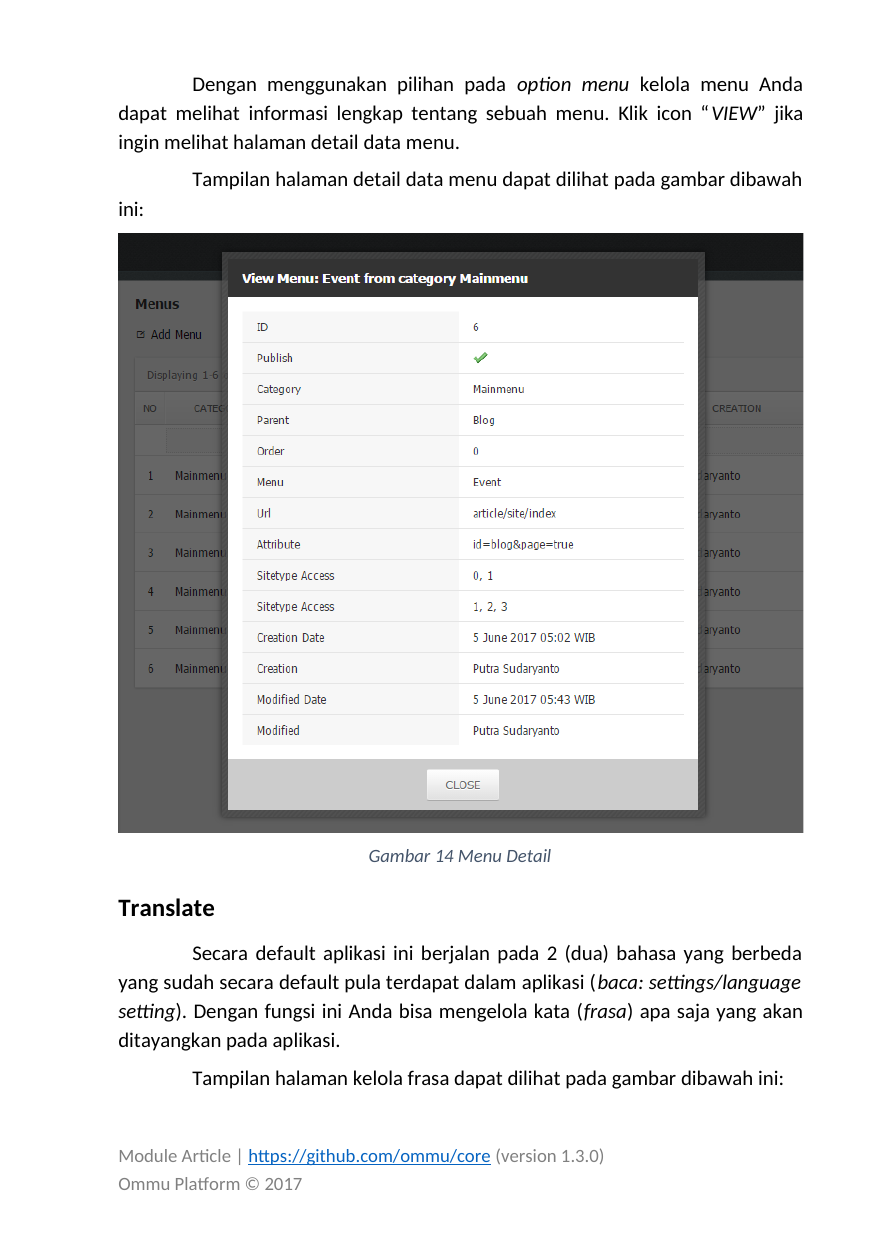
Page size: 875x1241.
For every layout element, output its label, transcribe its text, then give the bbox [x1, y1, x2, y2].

picture [118, 233, 804, 833]
text Tampilan halaman detail data menu dapat dilihat pada gambar dibawah ini: [118, 167, 803, 221]
text Secara default aplikasi ini berjalan pada 2 (dua) bahasa yang berbeda yang sudah secara default pula terdapat dalam aplikasi (baca: settings/language setting). Dengan fungsi ini Anda bisa mengelola kata (frasa) apa saja yang akan ditayangkan pada aplikasi. [118, 940, 803, 1053]
text Dengan menggunakan pilihan pada option menu kelola menu Anda dapat melihat informasi lengkap tentang sebuah menu. Klik icon “VIEW” jika ingin melihat halaman detail data menu. [118, 71, 803, 154]
text Gambar 14 Menu Detail [118, 844, 803, 867]
text Tampilan halaman kelola frasa dapat dilihat pada gambar dibawah ini: [118, 1065, 803, 1090]
subtitle Translate [118, 892, 803, 923]
